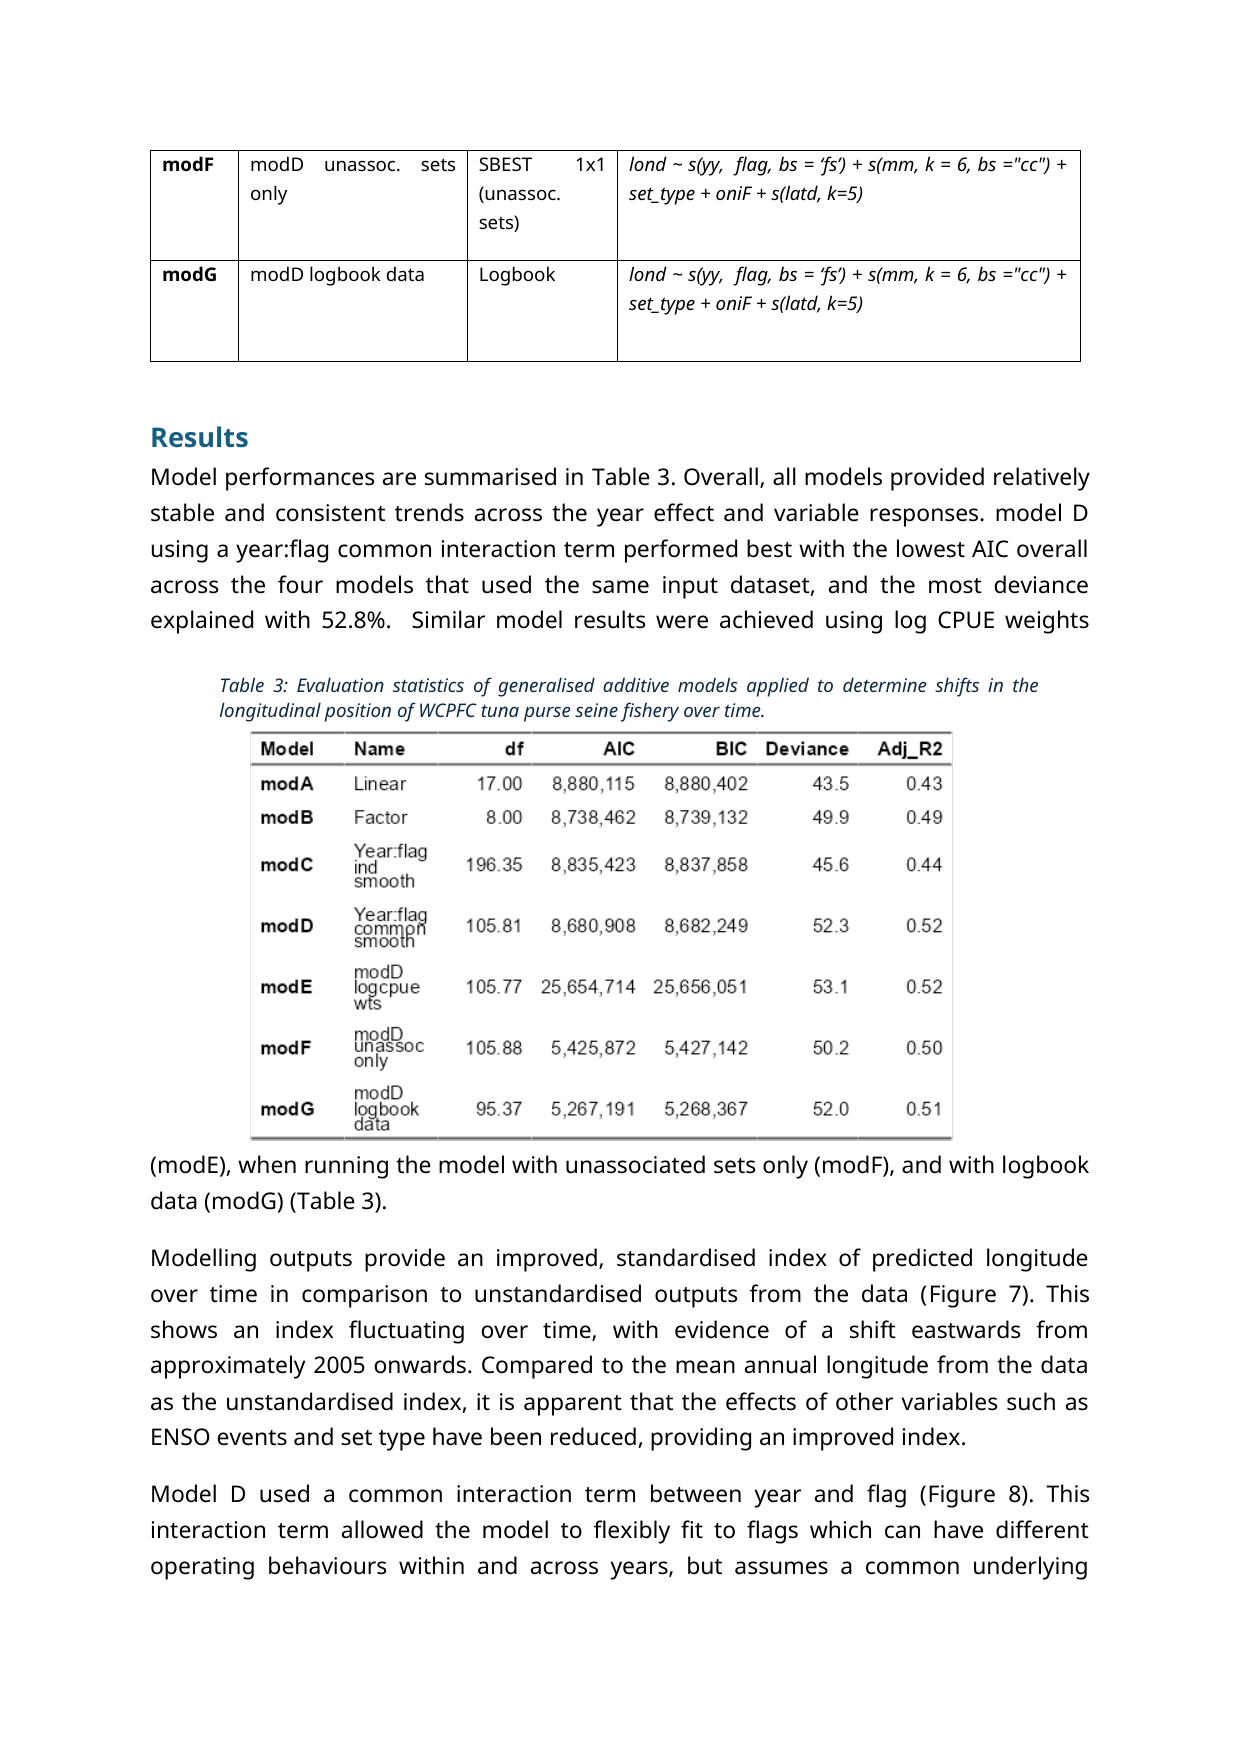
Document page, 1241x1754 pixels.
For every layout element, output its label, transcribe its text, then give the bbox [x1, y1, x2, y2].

table_cell modG [151, 261, 238, 361]
subtitle Results [150, 418, 1090, 455]
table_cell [618, 261, 1080, 361]
text Modelling outputs provide an improved, standardised index of predicted longitude over time in comparison to unstandardised outputs from the data (Figure 7). This shows an index fluctuating over time, with evidence of a shift eastwards from approximately 2005 onwards. Compared to the mean annual longitude from the data as the unstandardised index, it is apparent that the effects of other variables such as ENSO events and set type have been reduced, providing an improved index. [150, 1242, 1090, 1453]
table_cell modD logbook data [239, 261, 467, 361]
picture [243, 732, 960, 1148]
table_cell modF [151, 151, 238, 260]
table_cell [618, 151, 1080, 260]
table_cell Logbook [468, 261, 617, 361]
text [150, 1478, 1090, 1581]
table_cell modD unassoc. sets only [239, 151, 467, 260]
table_cell SBEST 1x1 (unassoc. sets) [468, 151, 617, 260]
